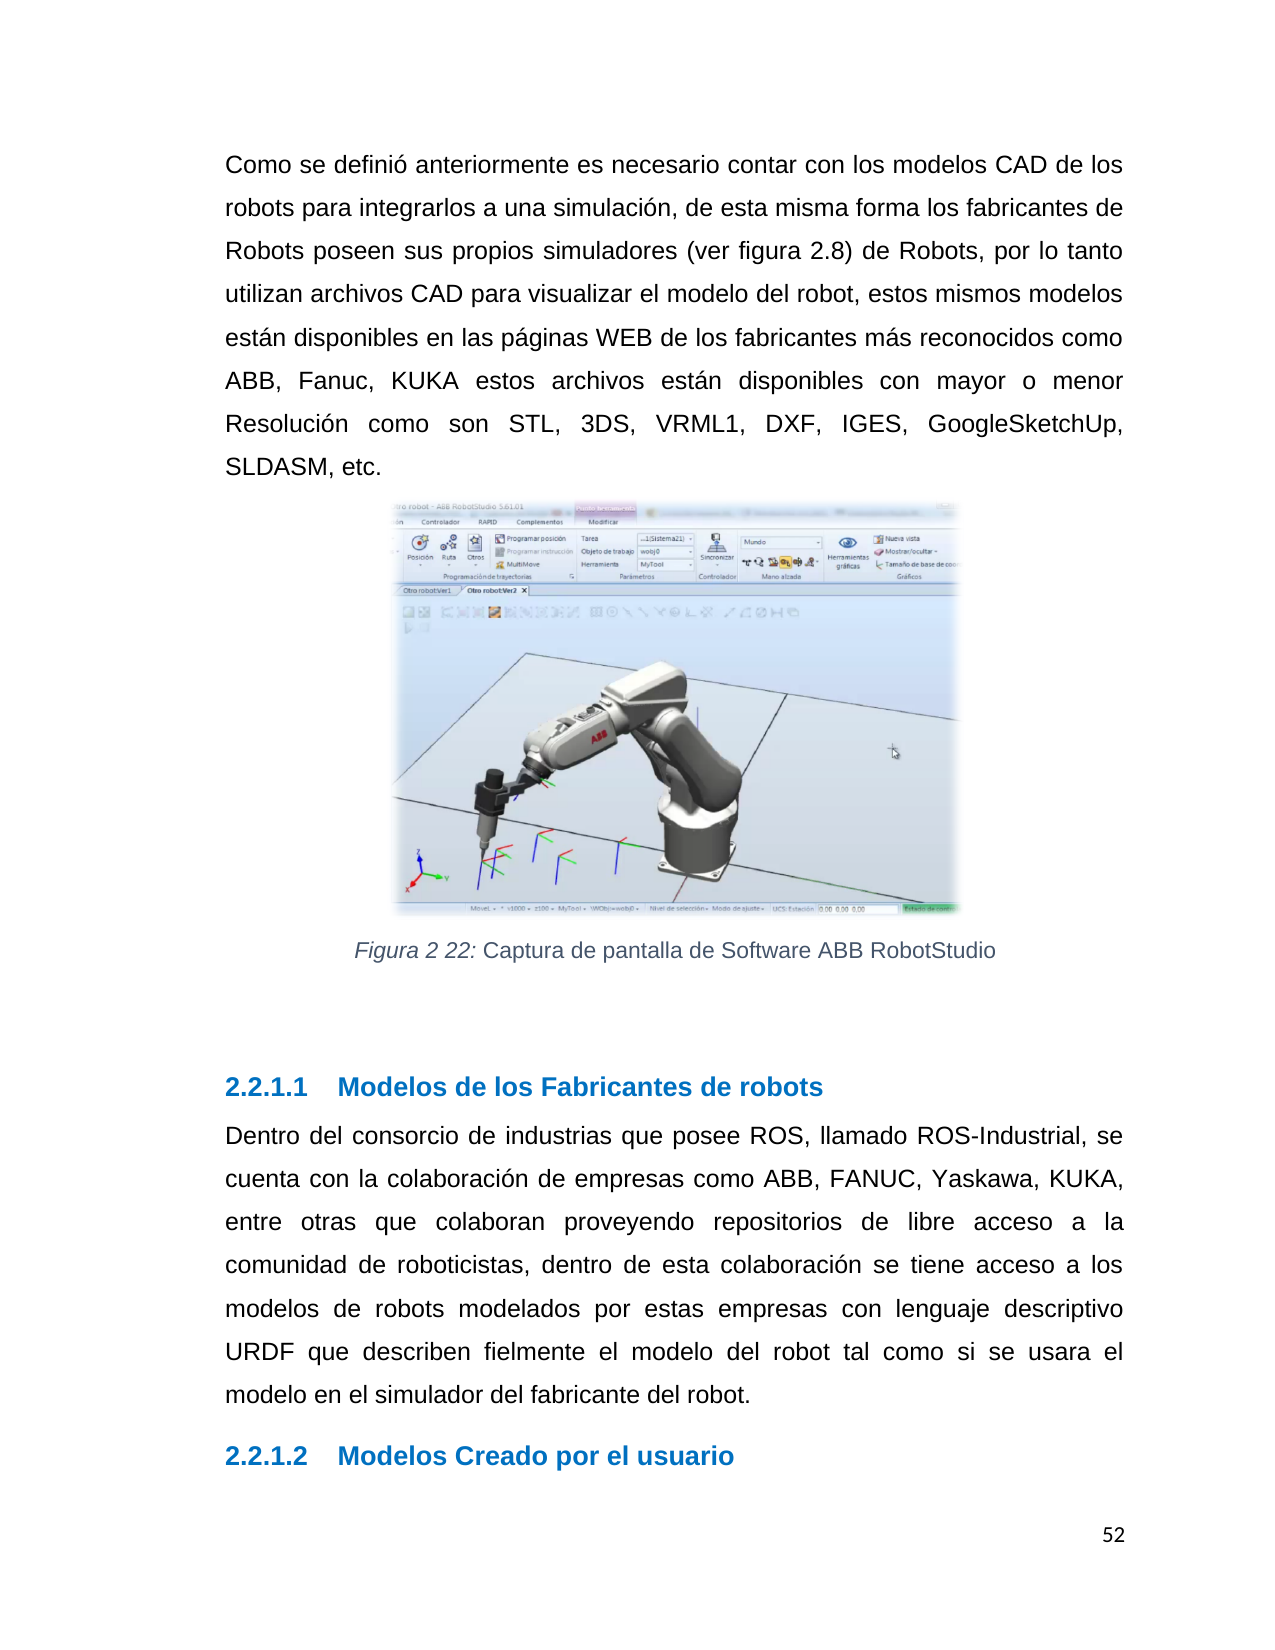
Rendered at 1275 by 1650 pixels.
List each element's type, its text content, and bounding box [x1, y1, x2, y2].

text Dentro del consorcio de industrias que posee ROS, llamado ROS-Industrial, se cuenta con la colaboración de empresas como ABB, FANUC, Yaskawa, KUKA, entre otras que colaboran proveyendo repositorios de libre acceso a la comunidad de roboticistas, dentro de esta colaboración se tiene acceso a los modelos de robots modelados por estas empresas con lenguaje descriptivo URDF que describen fielmente el modelo del robot tal como si se usara el modelo en el simulador del fabricante del robot. [225, 1121, 1125, 1408]
list Modelos de los Fabricantes de robots [225, 1071, 1125, 1102]
list Modelos Creado por el usuario [225, 1439, 1125, 1471]
text Figura 2 22: Captura de pantalla de Software ABB RobotStudio [225, 937, 1125, 963]
picture [403, 513, 949, 905]
text Como se definió anteriormente es necesario contar con los modelos CAD de los robots para integrarlos a una simulación, de esta misma forma los fabricantes de Robots poseen sus propios simuladores (ver figura 2.8) de Robots, por lo tanto utilizan archivos CAD para visualizar el modelo del robot, estos mismos modelos están disponibles en las páginas WEB de los fabricantes más reconocidos como ABB, Fanuc, KUKA estos archivos están disponibles con mayor o menor Resolución como son STL, 3DS, VRML1, DXF, IGES, GoogleSketchUp, SLDASM, etc. [225, 150, 1125, 481]
